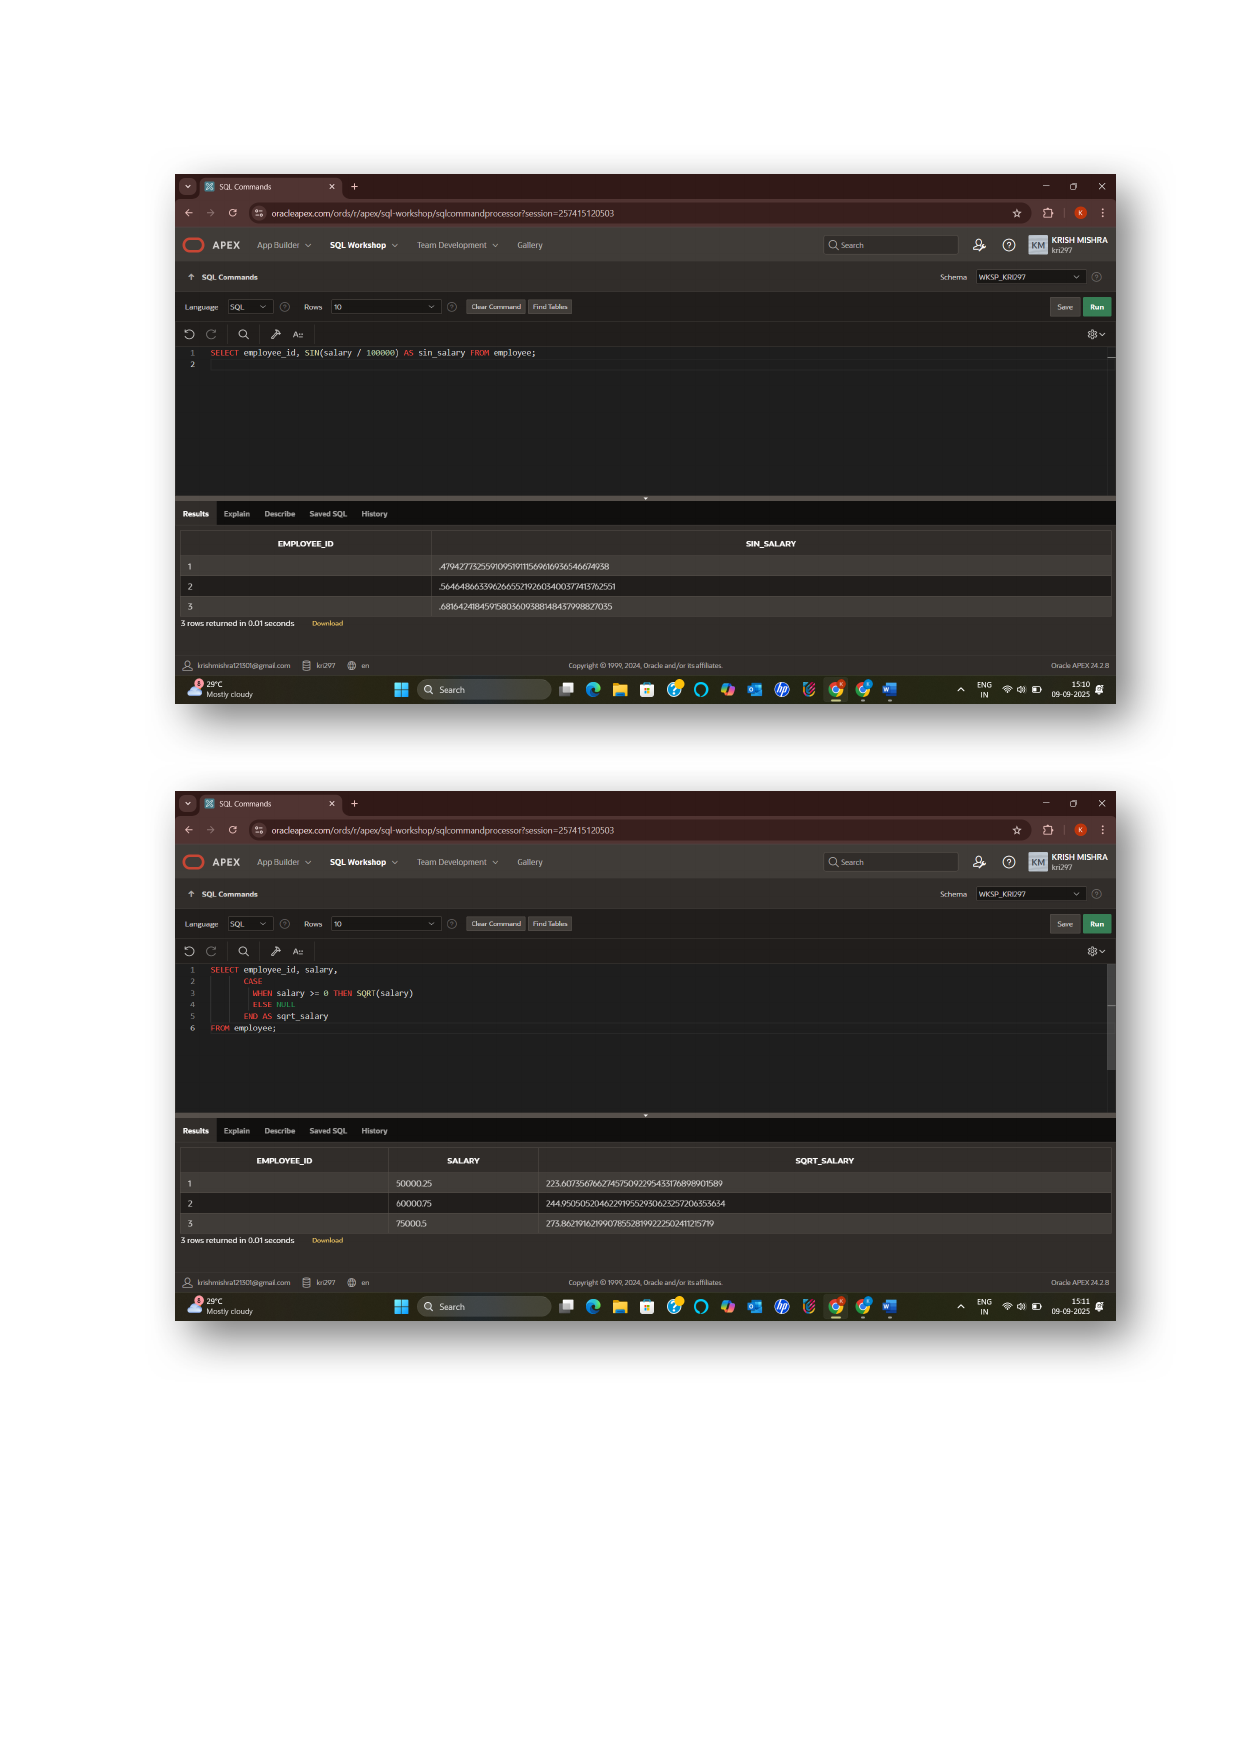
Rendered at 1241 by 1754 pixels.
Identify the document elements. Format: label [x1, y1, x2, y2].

picture [175, 174, 1116, 704]
picture [175, 791, 1116, 1321]
